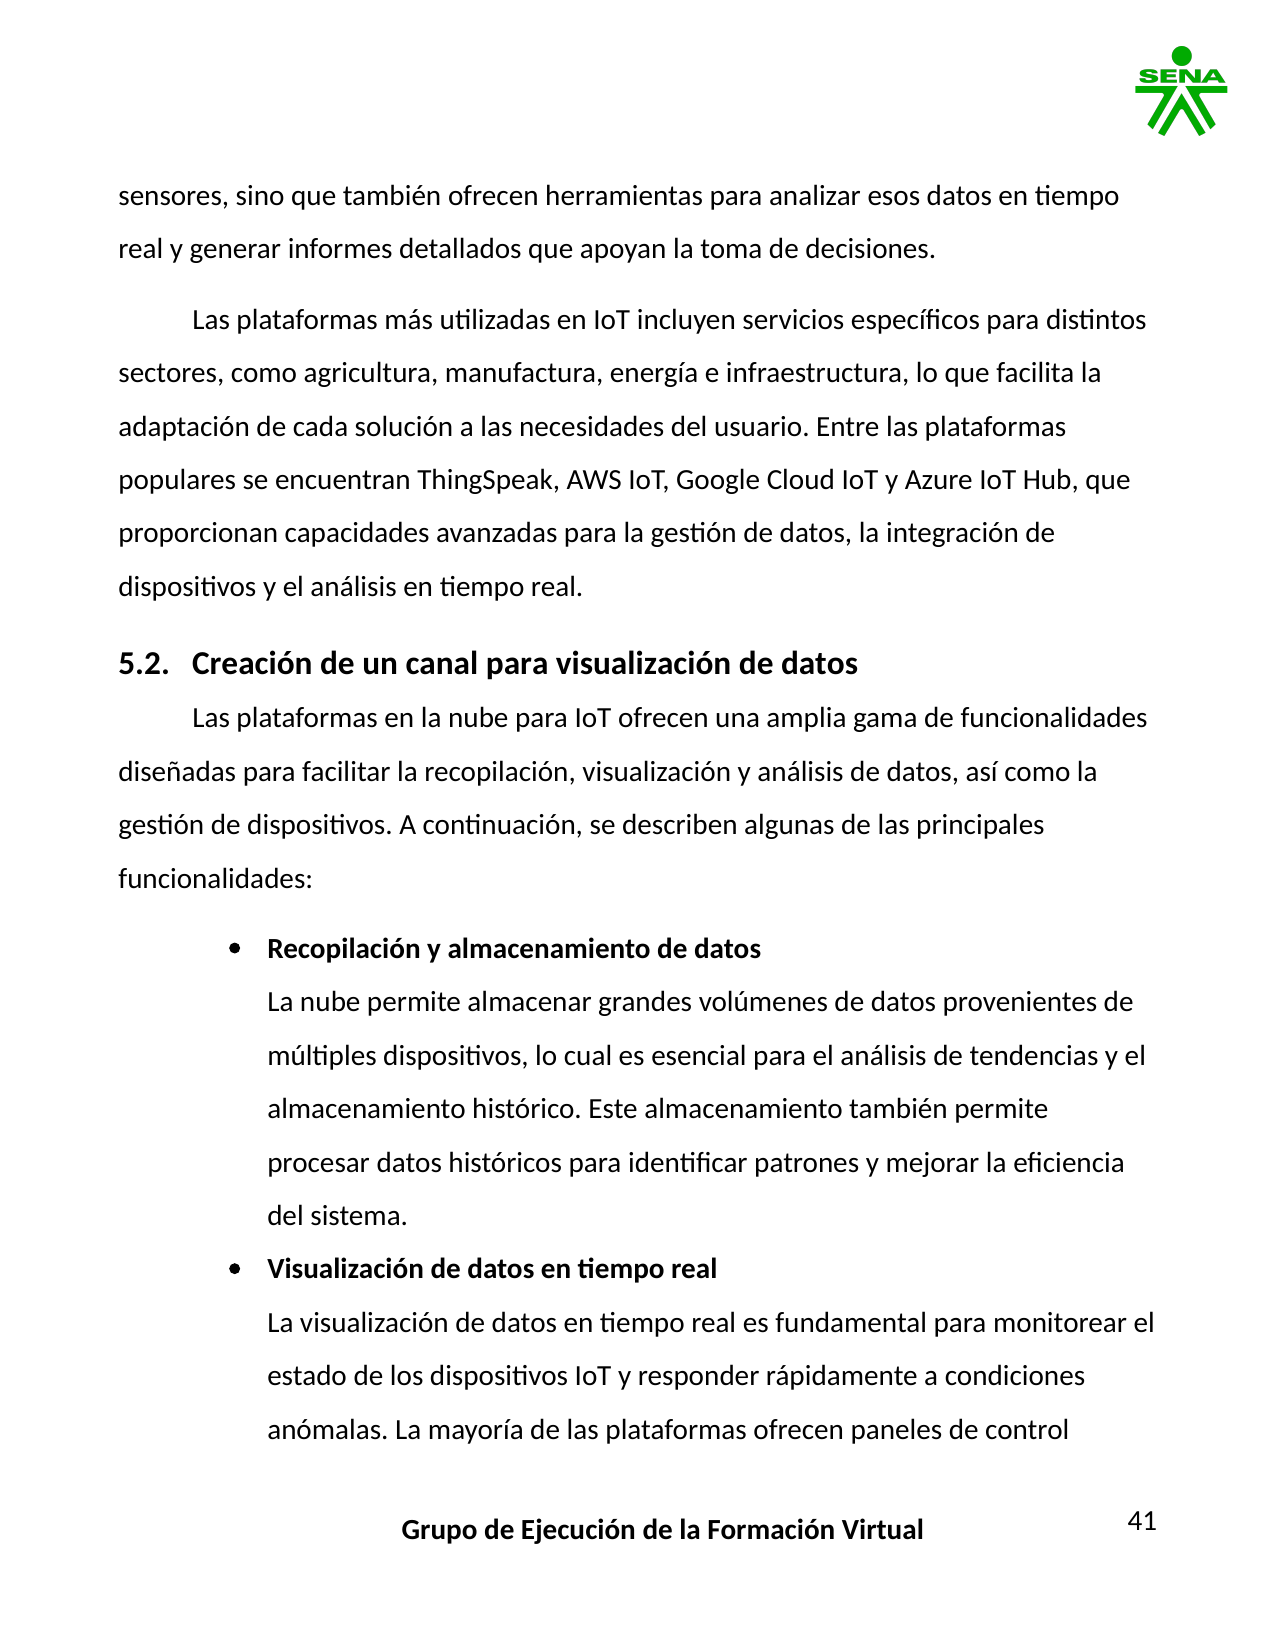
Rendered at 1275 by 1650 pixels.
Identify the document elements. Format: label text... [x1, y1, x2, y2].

picture [1135, 46, 1228, 136]
list Visualización de datos en tiempo real [229, 1251, 1157, 1286]
subtitle Creación de un canal para visualización de datos [118, 642, 1157, 683]
list Recopilación y almacenamiento de datos [229, 930, 1157, 966]
text Las plataformas en la nube para IoT ofrecen una amplia gama de funcionalidades diseñadas para facilitar la recopilación, visualización y análisis de datos, así como la gestión de dispositivos. A continuación, se describen algunas de las principales funcionalidades: [118, 699, 1157, 896]
text Las plataformas más utilizadas en IoT incluyen servicios específicos para distintos sectores, como agricultura, manufactura, energía e infraestructura, lo que facilita la adaptación de cada solución a las necesidades del usuario. Entre las plataformas populares se encuentran ThingSpeak, AWS IoT, Google Cloud IoT y Azure IoT Hub, que proporcionan capacidades avanzadas para la gestión de datos, la integración de dispositivos y el análisis en tiempo real. [118, 301, 1157, 603]
list La nube permite almacenar grandes volúmenes de datos provenientes de múltiples dispositivos, lo cual es esencial para el análisis de tendencias y el almacenamiento histórico. Este almacenamiento también permite procesar datos históricos para identificar patrones y mejorar la eficiencia del sistema. [267, 983, 1157, 1233]
